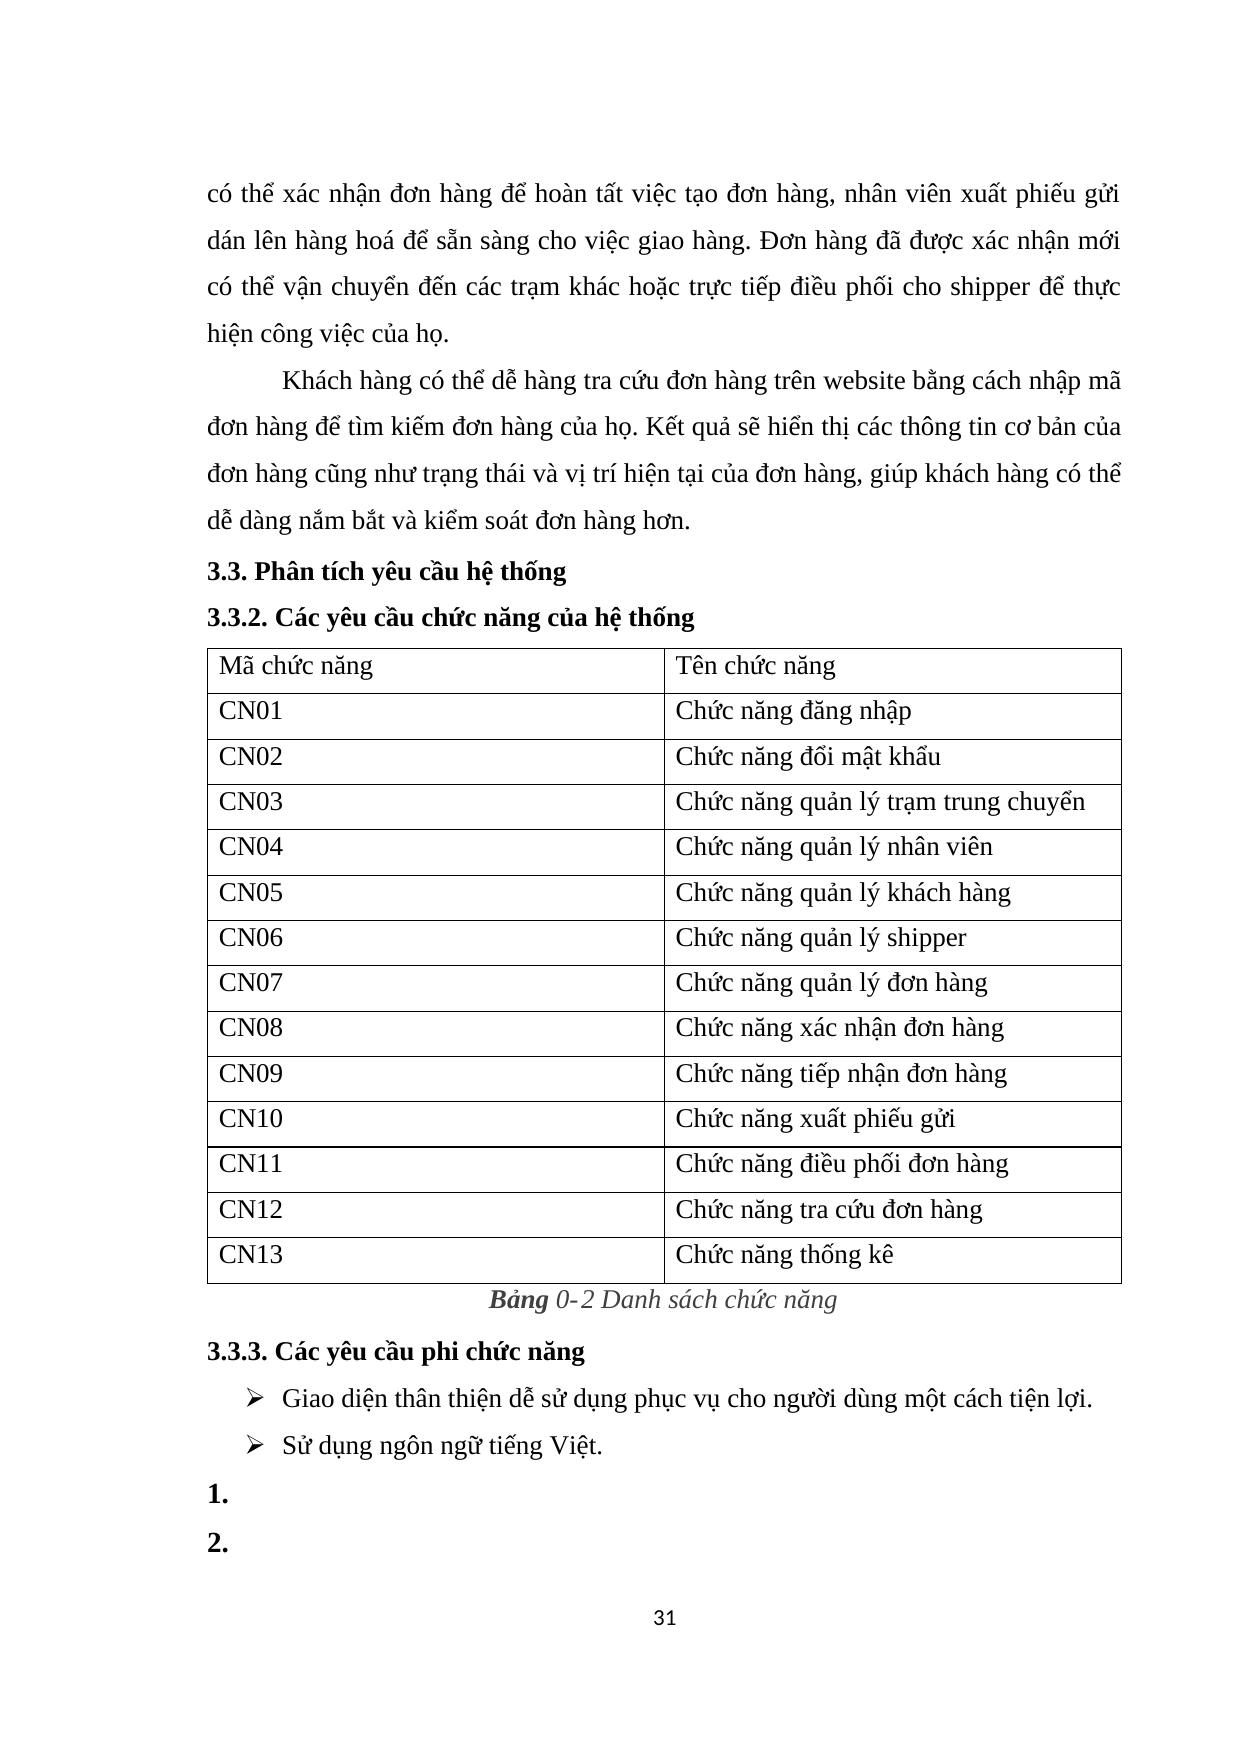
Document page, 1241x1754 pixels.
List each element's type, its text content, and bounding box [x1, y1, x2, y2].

table_cell Chức năng điều phối đơn hàng [665, 1148, 1121, 1192]
table_cell CN01 [208, 694, 664, 739]
text 3.3.3. Các yêu cầu phi chức năng [207, 1335, 1122, 1367]
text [207, 177, 1122, 348]
text Bảng 0-2 Danh sách chức năng [207, 1284, 1122, 1314]
table_cell Chức năng quản lý nhân viên [665, 830, 1121, 874]
subtitle 3.3. Phân tích yêu cầu hệ thống [207, 555, 1122, 586]
table_cell CN04 [208, 830, 664, 874]
table_cell CN05 [208, 876, 664, 920]
table_cell Chức năng tra cứu đơn hàng [665, 1193, 1121, 1237]
table_cell Chức năng quản lý khách hàng [665, 876, 1121, 920]
table_cell CN11 [208, 1148, 664, 1192]
table_header Tên chức năng [665, 649, 1121, 693]
table_cell Chức năng xác nhận đơn hàng [665, 1012, 1121, 1056]
table_cell CN09 [208, 1057, 664, 1101]
text 3.3.2. Các yêu cầu chức năng của hệ thống [207, 601, 1122, 632]
table_cell Chức năng xuất phiếu gửi [665, 1102, 1121, 1146]
table_cell CN10 [208, 1102, 664, 1146]
table_cell CN03 [208, 785, 664, 829]
table_cell Chức năng quản lý trạm trung chuyển [665, 785, 1121, 829]
table_cell Chức năng tiếp nhận đơn hàng [665, 1057, 1121, 1101]
table_cell CN12 [208, 1193, 664, 1237]
table_header Mã chức năng [208, 649, 664, 693]
table_cell Chức năng thống kê [665, 1238, 1121, 1282]
table_cell CN06 [208, 921, 664, 965]
table_cell CN08 [208, 1012, 664, 1056]
list Giao diện thân thiện dễ sử dụng phục vụ cho người dùng một cách tiện lợi. [244, 1382, 1122, 1413]
table_cell Chức năng đăng nhập [665, 694, 1121, 739]
table_cell CN07 [208, 966, 664, 1011]
table_cell Chức năng quản lý đơn hàng [665, 966, 1121, 1011]
text Khách hàng có thể dễ hàng tra cứu đơn hàng trên website bằng cách nhập mã đơn hàng để tìm kiếm đơn hàng của họ. Kết quả sẽ hiển thị các thông tin cơ bản của đơn hàng cũng như trạng thái và vị trí hiện tại của đơn hàng, giúp khách hàng có thể dễ dàng nắm bắt và kiểm soát đơn hàng hơn. [207, 364, 1122, 535]
list Sử dụng ngôn ngữ tiếng Việt. [244, 1429, 1122, 1460]
table_cell CN02 [208, 740, 664, 784]
table_cell CN13 [208, 1238, 664, 1282]
table_cell Chức năng quản lý shipper [665, 921, 1121, 965]
table_cell Chức năng đổi mật khẩu [665, 740, 1121, 784]
